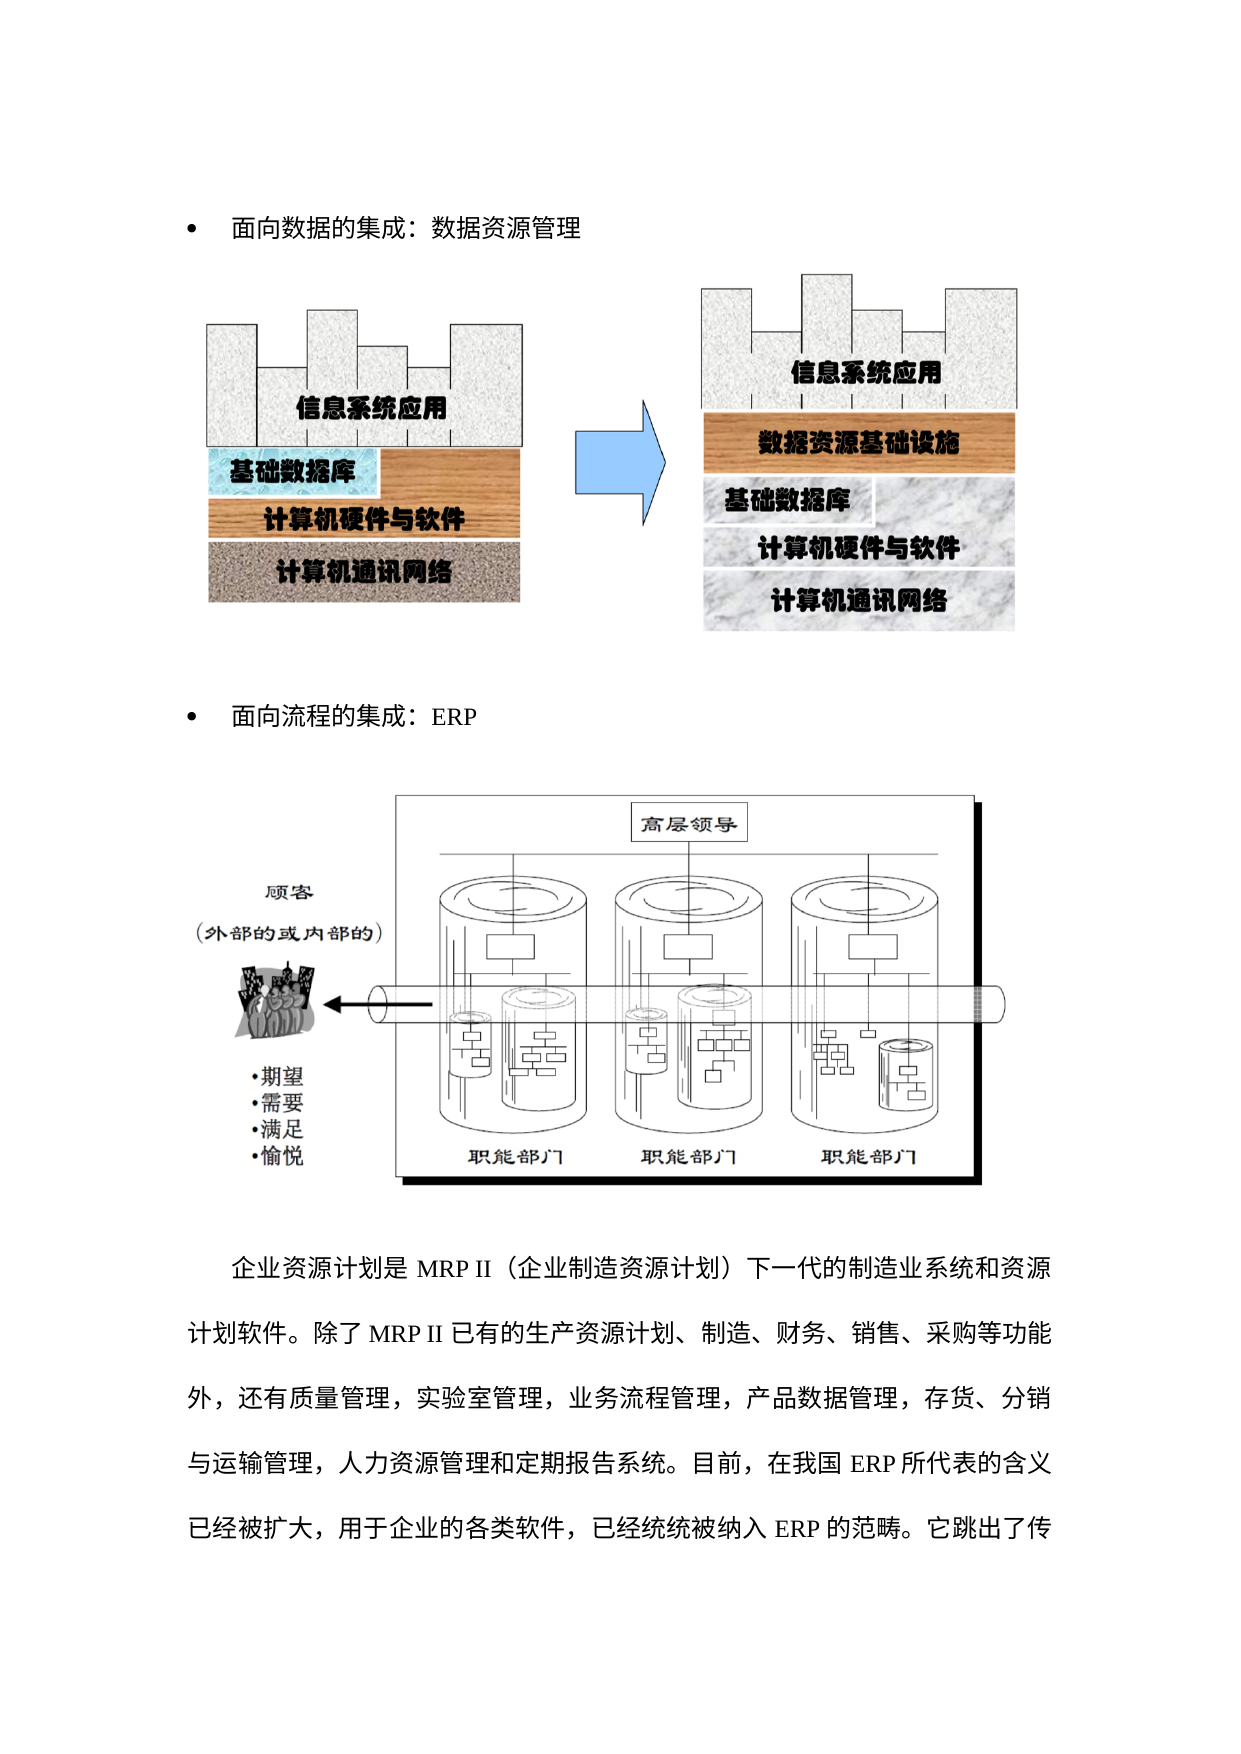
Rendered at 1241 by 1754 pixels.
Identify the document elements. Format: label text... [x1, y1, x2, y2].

list 面向流程的集成：ERP [187, 682, 1053, 747]
picture [187, 747, 1053, 1208]
picture [187, 259, 1053, 664]
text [187, 1234, 1053, 1559]
list 面向数据的集成：数据资源管理 [187, 194, 1053, 259]
